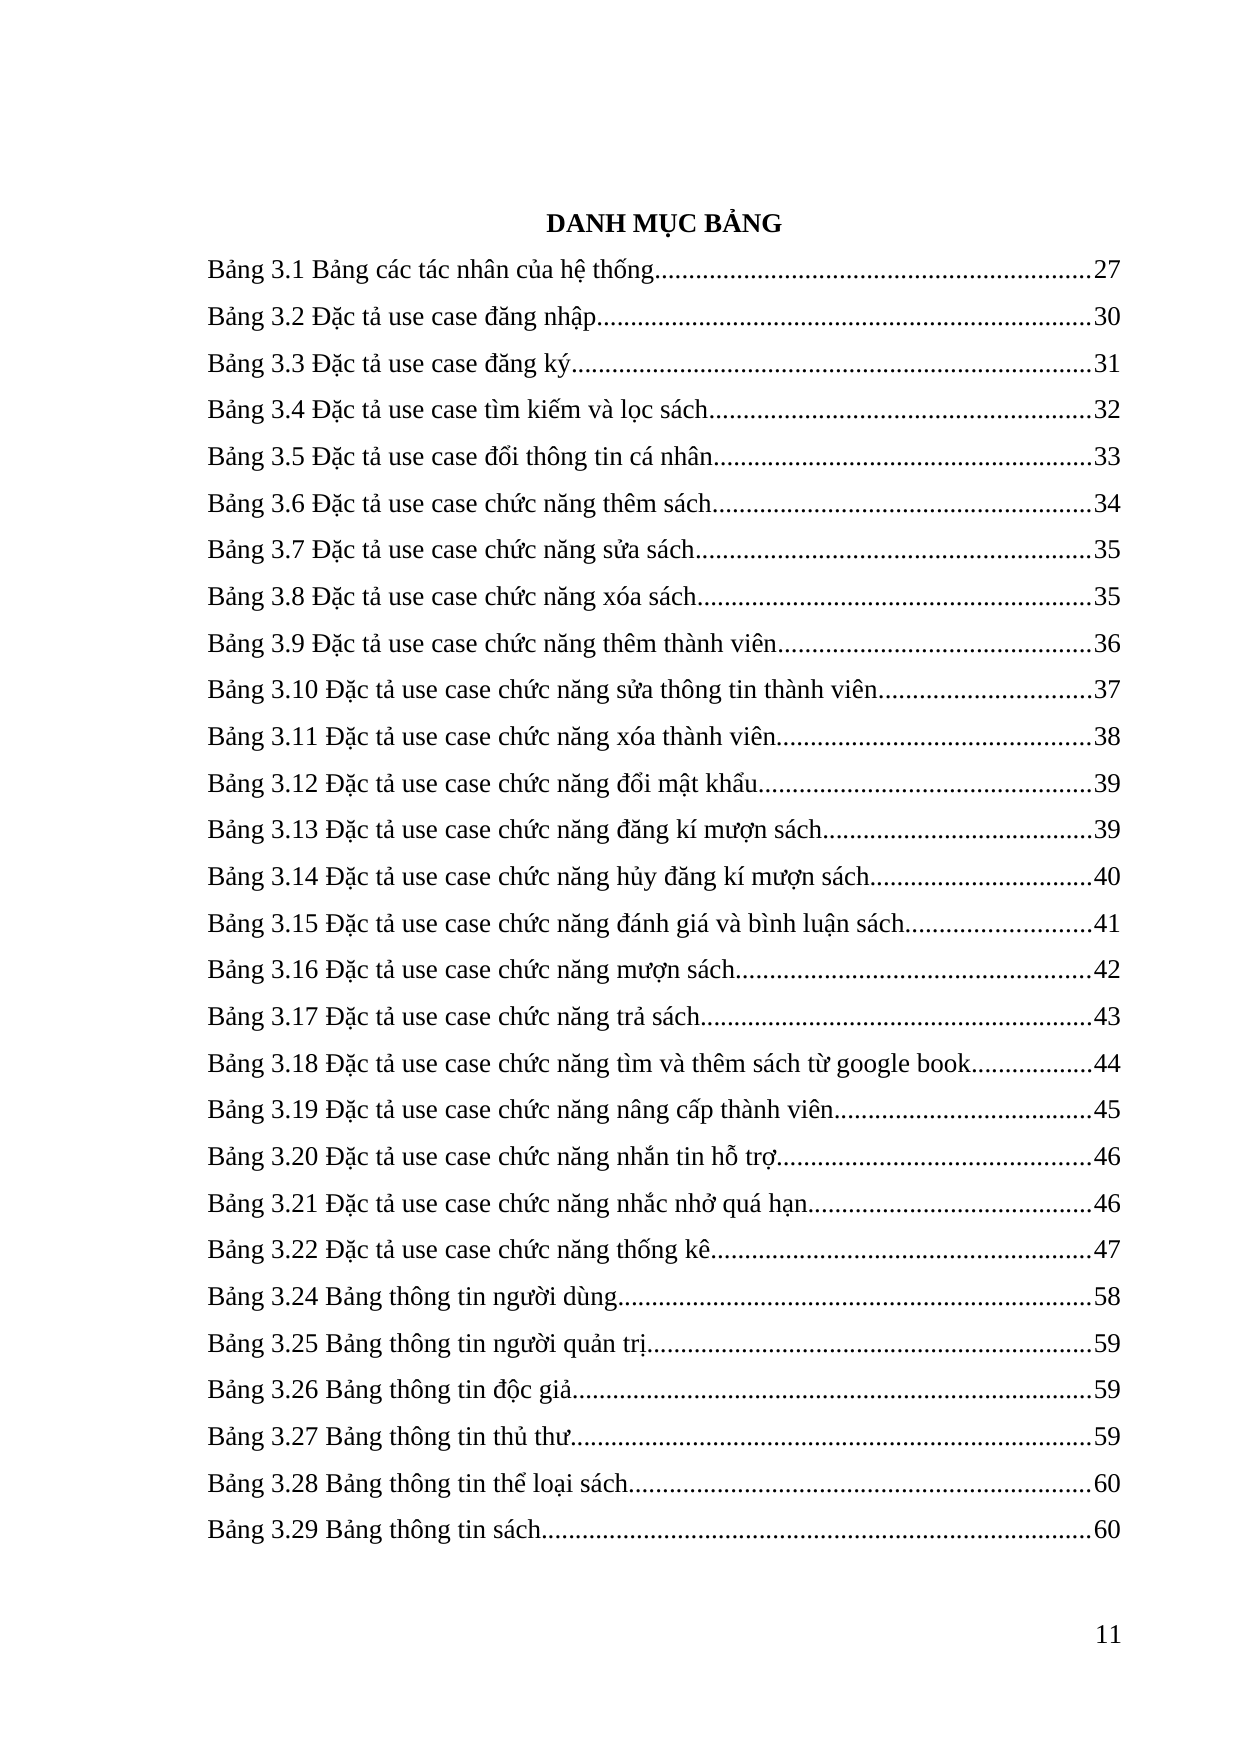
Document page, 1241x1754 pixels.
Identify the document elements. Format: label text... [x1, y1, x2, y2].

text Bảng 3.25 Bảng thông tin người quản trị 59 [207, 1327, 1122, 1358]
text Bảng 3.17 Đặc tả use case chức năng trả sách 43 [207, 1000, 1122, 1031]
text Bảng 3.28 Bảng thông tin thể loại sách 60 [207, 1467, 1122, 1498]
text Bảng 3.24 Bảng thông tin người dùng 58 [207, 1280, 1122, 1311]
text Bảng 3.29 Bảng thông tin sách 60 [207, 1514, 1122, 1545]
text Bảng 3.22 Đặc tả use case chức năng thống kê 47 [207, 1234, 1122, 1265]
text Bảng 3.13 Đặc tả use case chức năng đăng kí mượn sách 39 [207, 814, 1122, 845]
text Bảng 3.27 Bảng thông tin thủ thư 59 [207, 1420, 1122, 1451]
text Bảng 3.5 Đặc tả use case đổi thông tin cá nhân 33 [207, 440, 1122, 471]
text Bảng 3.12 Đặc tả use case chức năng đổi mật khẩu 39 [207, 767, 1122, 798]
text Bảng 3.20 Đặc tả use case chức năng nhắn tin hỗ trợ 46 [207, 1140, 1122, 1171]
text Bảng 3.21 Đặc tả use case chức năng nhắc nhở quá hạn 46 [207, 1187, 1122, 1218]
text Bảng 3.6 Đặc tả use case chức năng thêm sách 34 [207, 487, 1122, 518]
text Bảng 3.18 Đặc tả use case chức năng tìm và thêm sách từ google book 44 [207, 1047, 1122, 1078]
text Bảng 3.11 Đặc tả use case chức năng xóa thành viên 38 [207, 720, 1122, 751]
text DANH MỤC BẢNG [207, 207, 1122, 238]
text Bảng 3.19 Đặc tả use case chức năng nâng cấp thành viên 45 [207, 1094, 1122, 1125]
text Bảng 3.10 Đặc tả use case chức năng sửa thông tin thành viên 37 [207, 674, 1122, 705]
text Bảng 3.7 Đặc tả use case chức năng sửa sách 35 [207, 534, 1122, 565]
text Bảng 3.26 Bảng thông tin độc giả 59 [207, 1374, 1122, 1405]
text Bảng 3.1 Bảng các tác nhân của hệ thống 27 [207, 254, 1122, 285]
text Bảng 3.16 Đặc tả use case chức năng mượn sách 42 [207, 954, 1122, 985]
text Bảng 3.8 Đặc tả use case chức năng xóa sách 35 [207, 580, 1122, 611]
text Bảng 3.4 Đặc tả use case tìm kiếm và lọc sách 32 [207, 394, 1122, 425]
text Bảng 3.2 Đặc tả use case đăng nhập 30 [207, 300, 1122, 331]
text Bảng 3.3 Đặc tả use case đăng ký 31 [207, 347, 1122, 378]
text Bảng 3.15 Đặc tả use case chức năng đánh giá và bình luận sách 41 [207, 907, 1122, 938]
text Bảng 3.14 Đặc tả use case chức năng hủy đăng kí mượn sách 40 [207, 860, 1122, 891]
text Bảng 3.9 Đặc tả use case chức năng thêm thành viên 36 [207, 627, 1122, 658]
